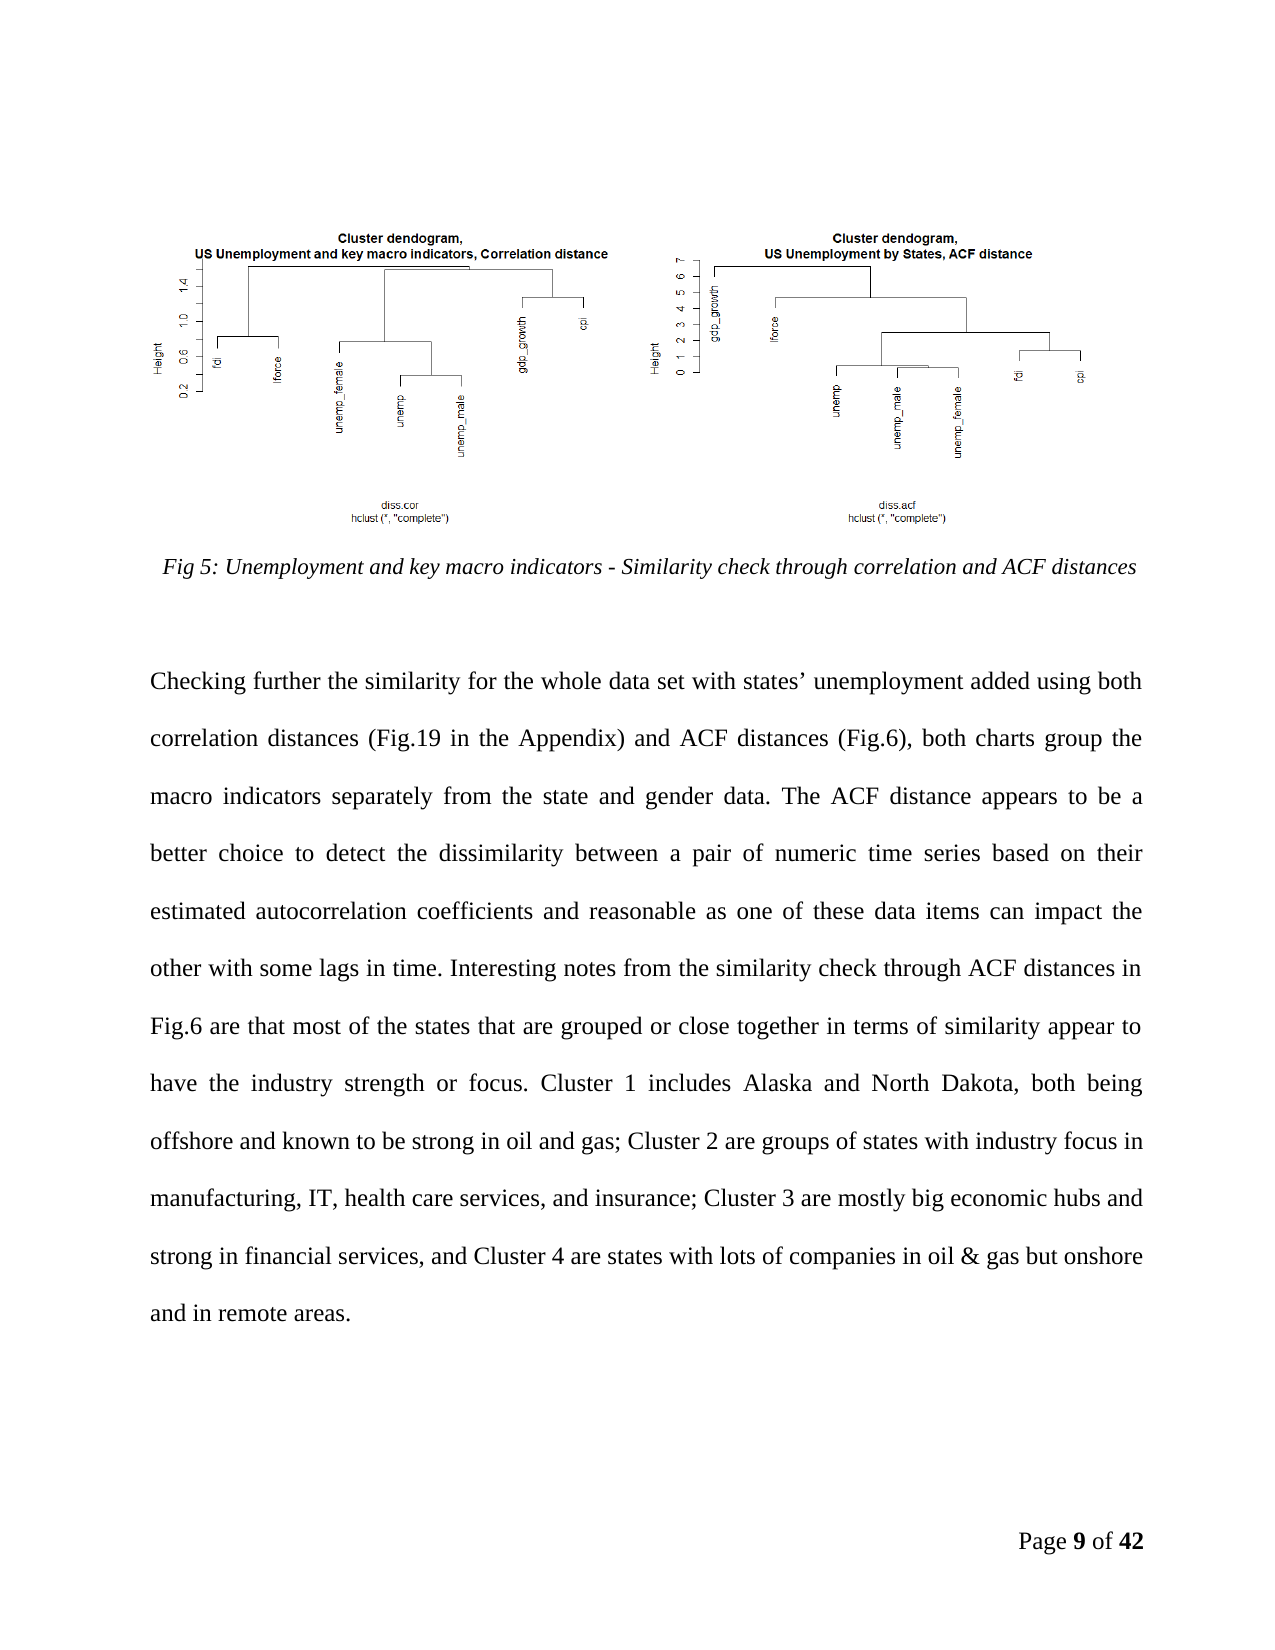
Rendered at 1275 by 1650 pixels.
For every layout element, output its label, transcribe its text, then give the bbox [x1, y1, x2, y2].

picture [646, 231, 1122, 525]
text Fig 5: Unemployment and key macro indicators - Similarity check through correlation and ACF distances [150, 553, 1144, 579]
picture [150, 231, 624, 525]
table_header [635, 231, 1133, 553]
text Checking further the similarity for the whole data set with states’ unemployment added using both correlation distances (Fig.19 in the Appendix) and ACF distances (Fig.6), both charts group the macro indicators separately from the state and gender data. The ACF distance appears to be a better choice to detect the dissimilarity between a pair of numeric time series based on their estimated autocorrelation coefficients and reasonable as one of these data items can impact the other with some lags in time. Interesting notes from the similarity check through ACF distances in Fig.6 are that most of the states that are grouped or close together in terms of similarity appear to have the industry strength or focus. Cluster 1 includes Alaska and North Dakota, both being offshore and known to be strong in oil and gas; Cluster 2 are groups of states with industry focus in manufacturing, IT, health care services, and insurance; Cluster 3 are mostly big economic hubs and strong in financial services, and Cluster 4 are states with lots of companies in oil & gas but onshore and in remote areas. [150, 666, 1144, 1327]
table_header [150, 231, 635, 553]
